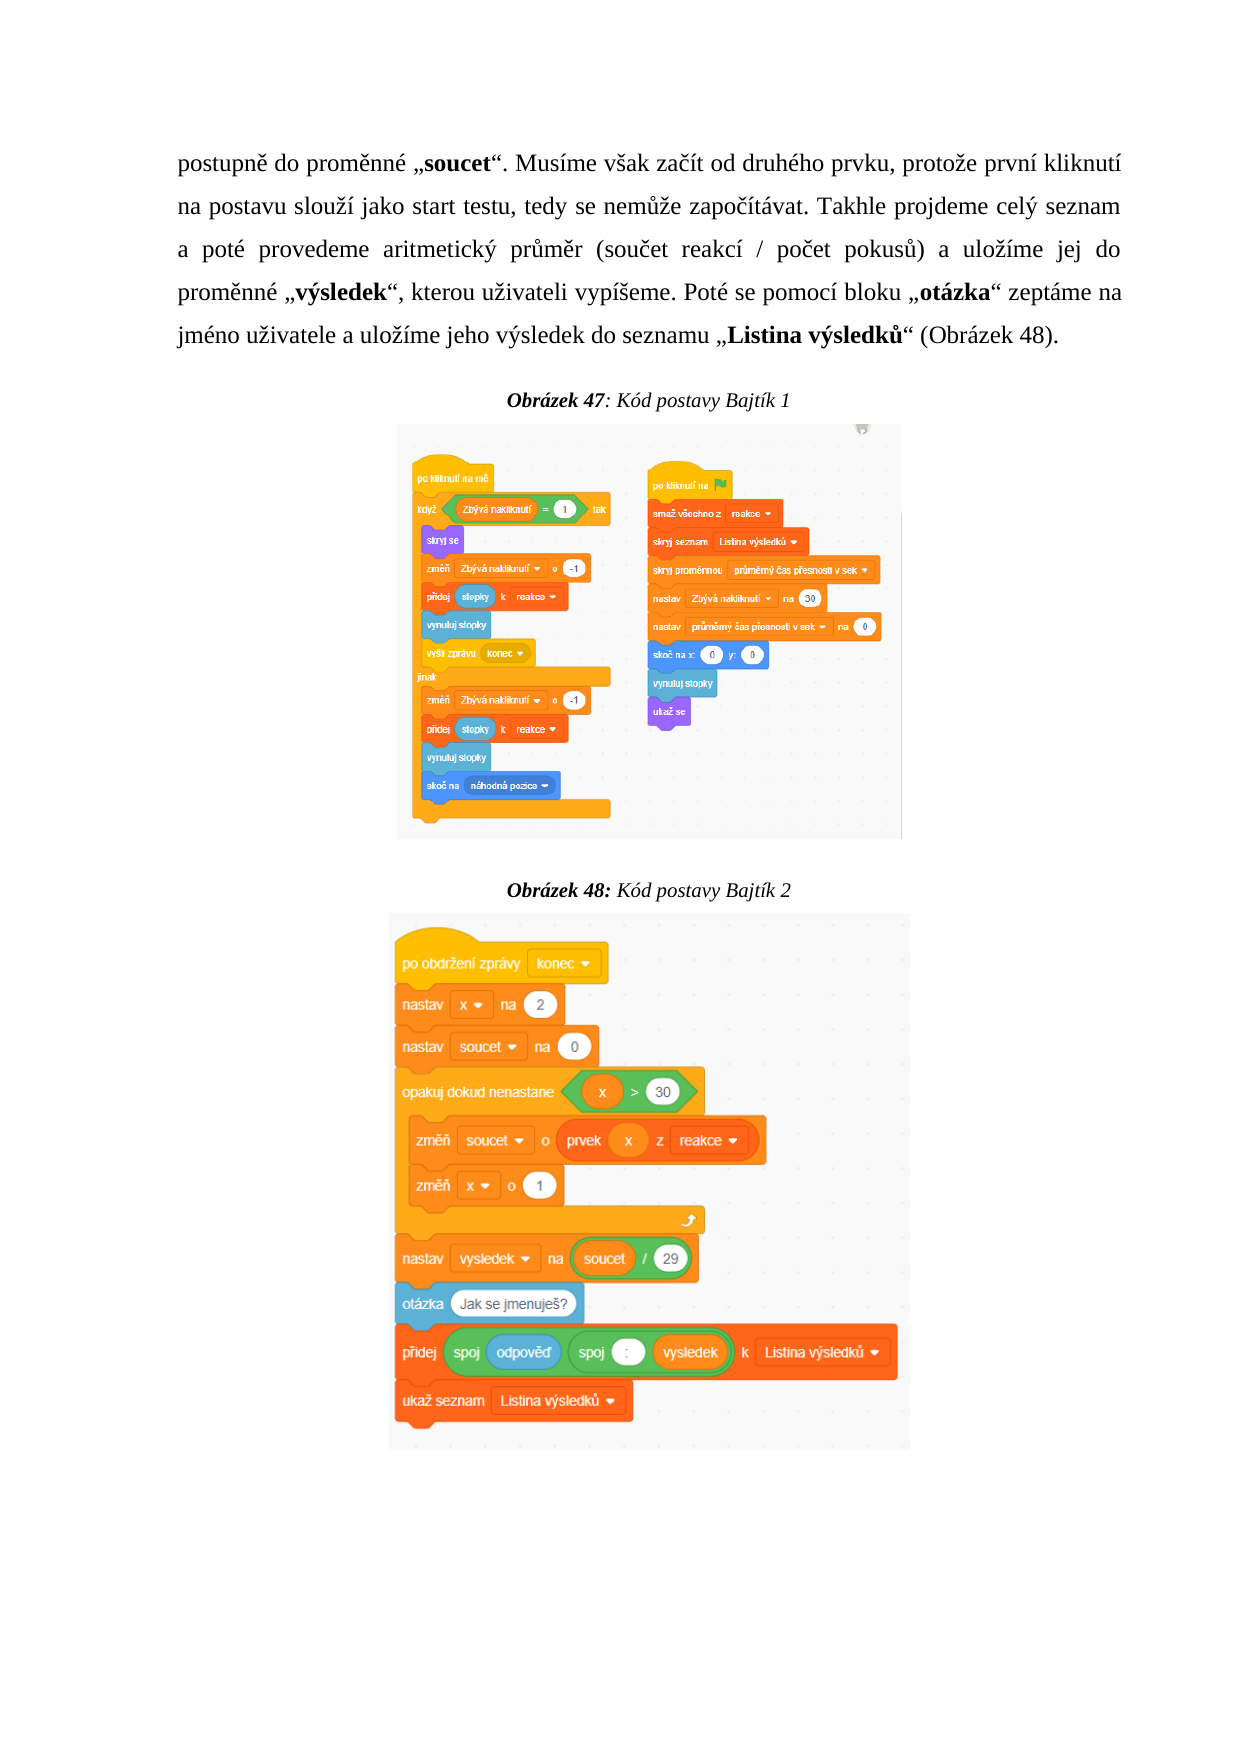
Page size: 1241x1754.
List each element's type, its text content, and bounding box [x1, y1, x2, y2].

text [177, 148, 1122, 349]
picture [388, 913, 911, 1450]
text Obrázek 47: Kód postavy Bajtík 1 [177, 388, 1122, 412]
picture [397, 424, 903, 839]
text Obrázek 48: Kód postavy Bajtík 2 [177, 878, 1122, 902]
